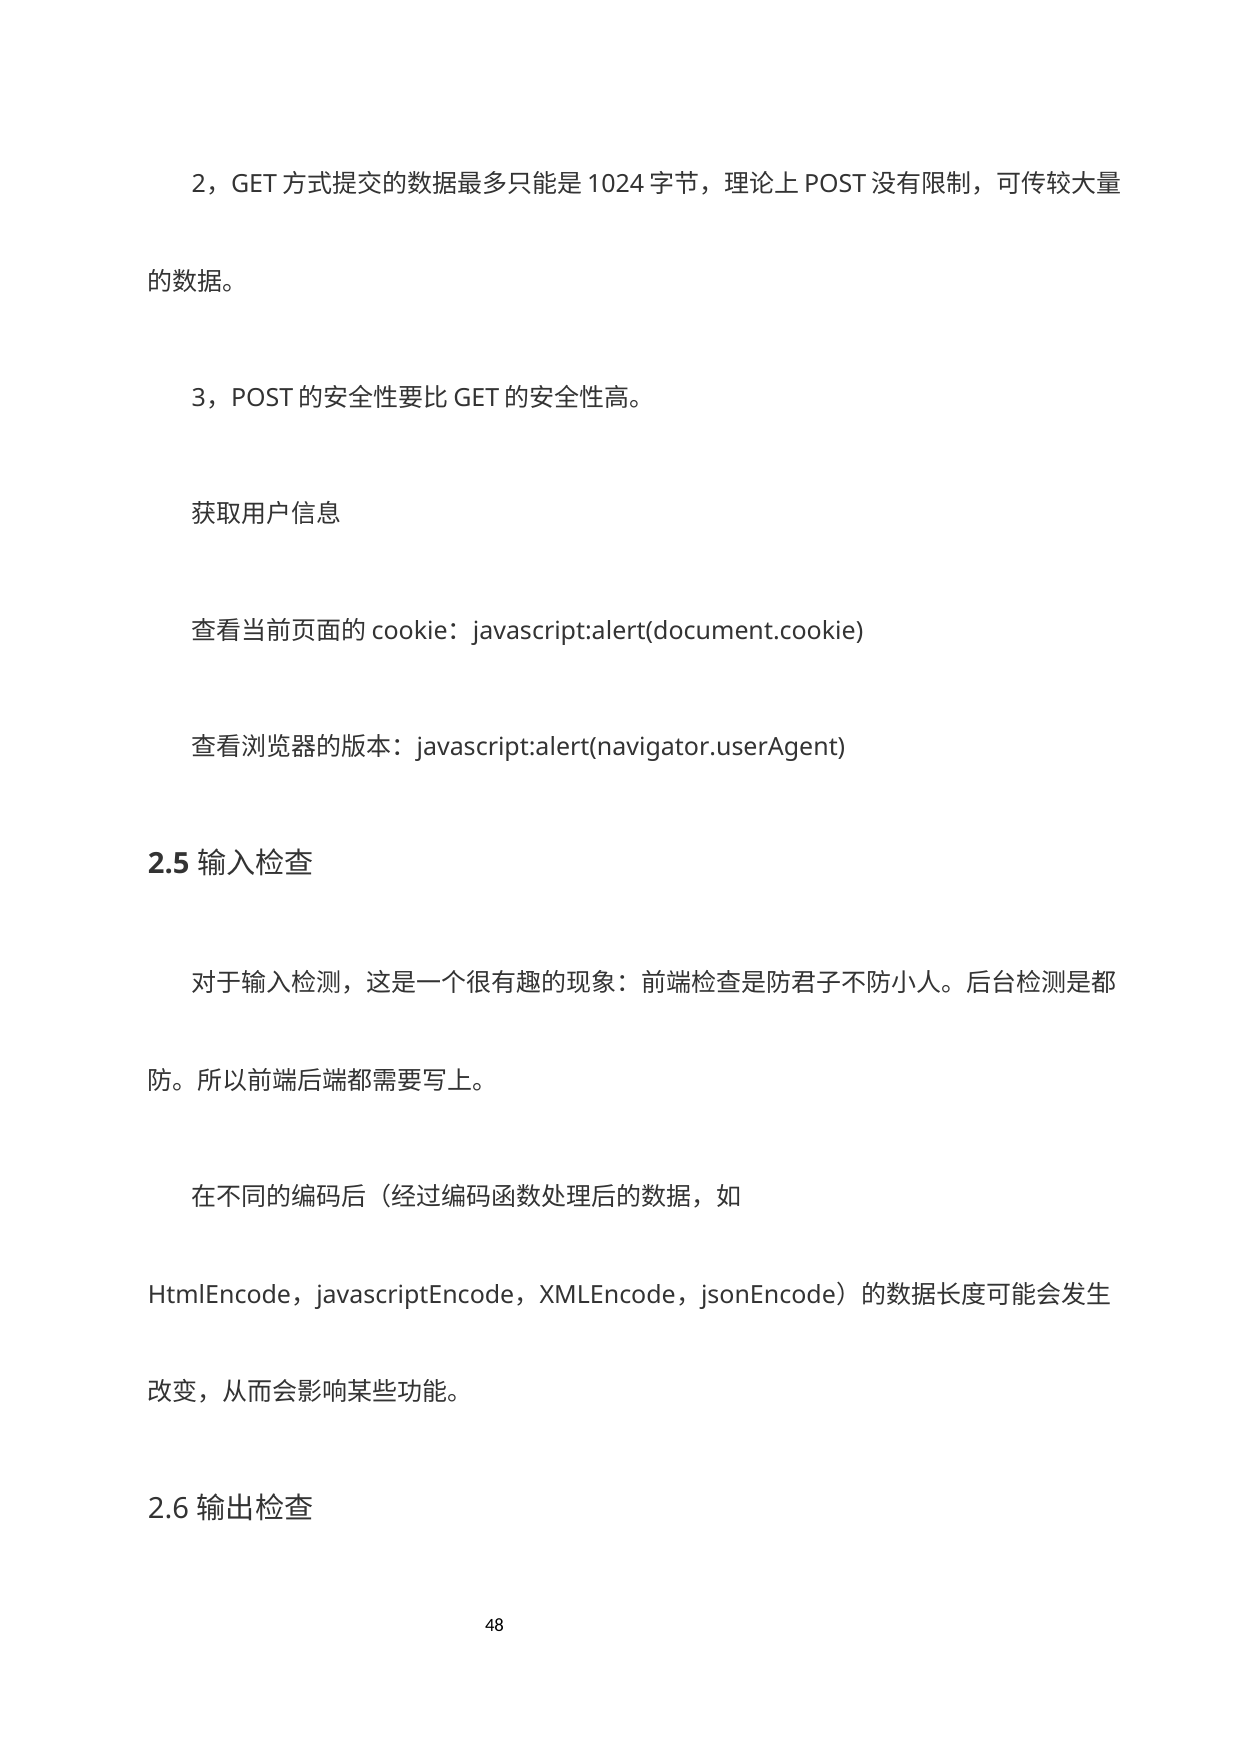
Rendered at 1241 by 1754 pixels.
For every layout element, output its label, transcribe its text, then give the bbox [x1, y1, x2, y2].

text 查看当前页面的cookie：javascript:alert(document.cookie) [148, 596, 1122, 661]
text 查看浏览器的版本：javascript:alert(navigator.userAgent) [148, 712, 1122, 777]
text 2，GET方式提交的数据最多只能是1024字节，理论上POST没有限制，可传较大量的数据。 [148, 149, 1122, 312]
text 3，POST的安全性要比GET的安全性高。 [148, 363, 1122, 428]
text 在不同的编码后（经过编码函数处理后的数据，如HtmlEncode，javascriptEncode，XMLEncode，jsonEncode）的数据长度可能会发生改变，从而会影响某些功能。 [148, 1162, 1122, 1422]
subtitle 2.6 输出检查 [148, 1474, 1122, 1539]
subtitle 2.5 输入检查 [148, 829, 1122, 894]
text 获取用户信息 [148, 479, 1122, 544]
text 对于输入检测，这是一个很有趣的现象：前端检查是防君子不防小人。后台检测是都防。所以前端后端都需要写上。 [148, 948, 1122, 1111]
